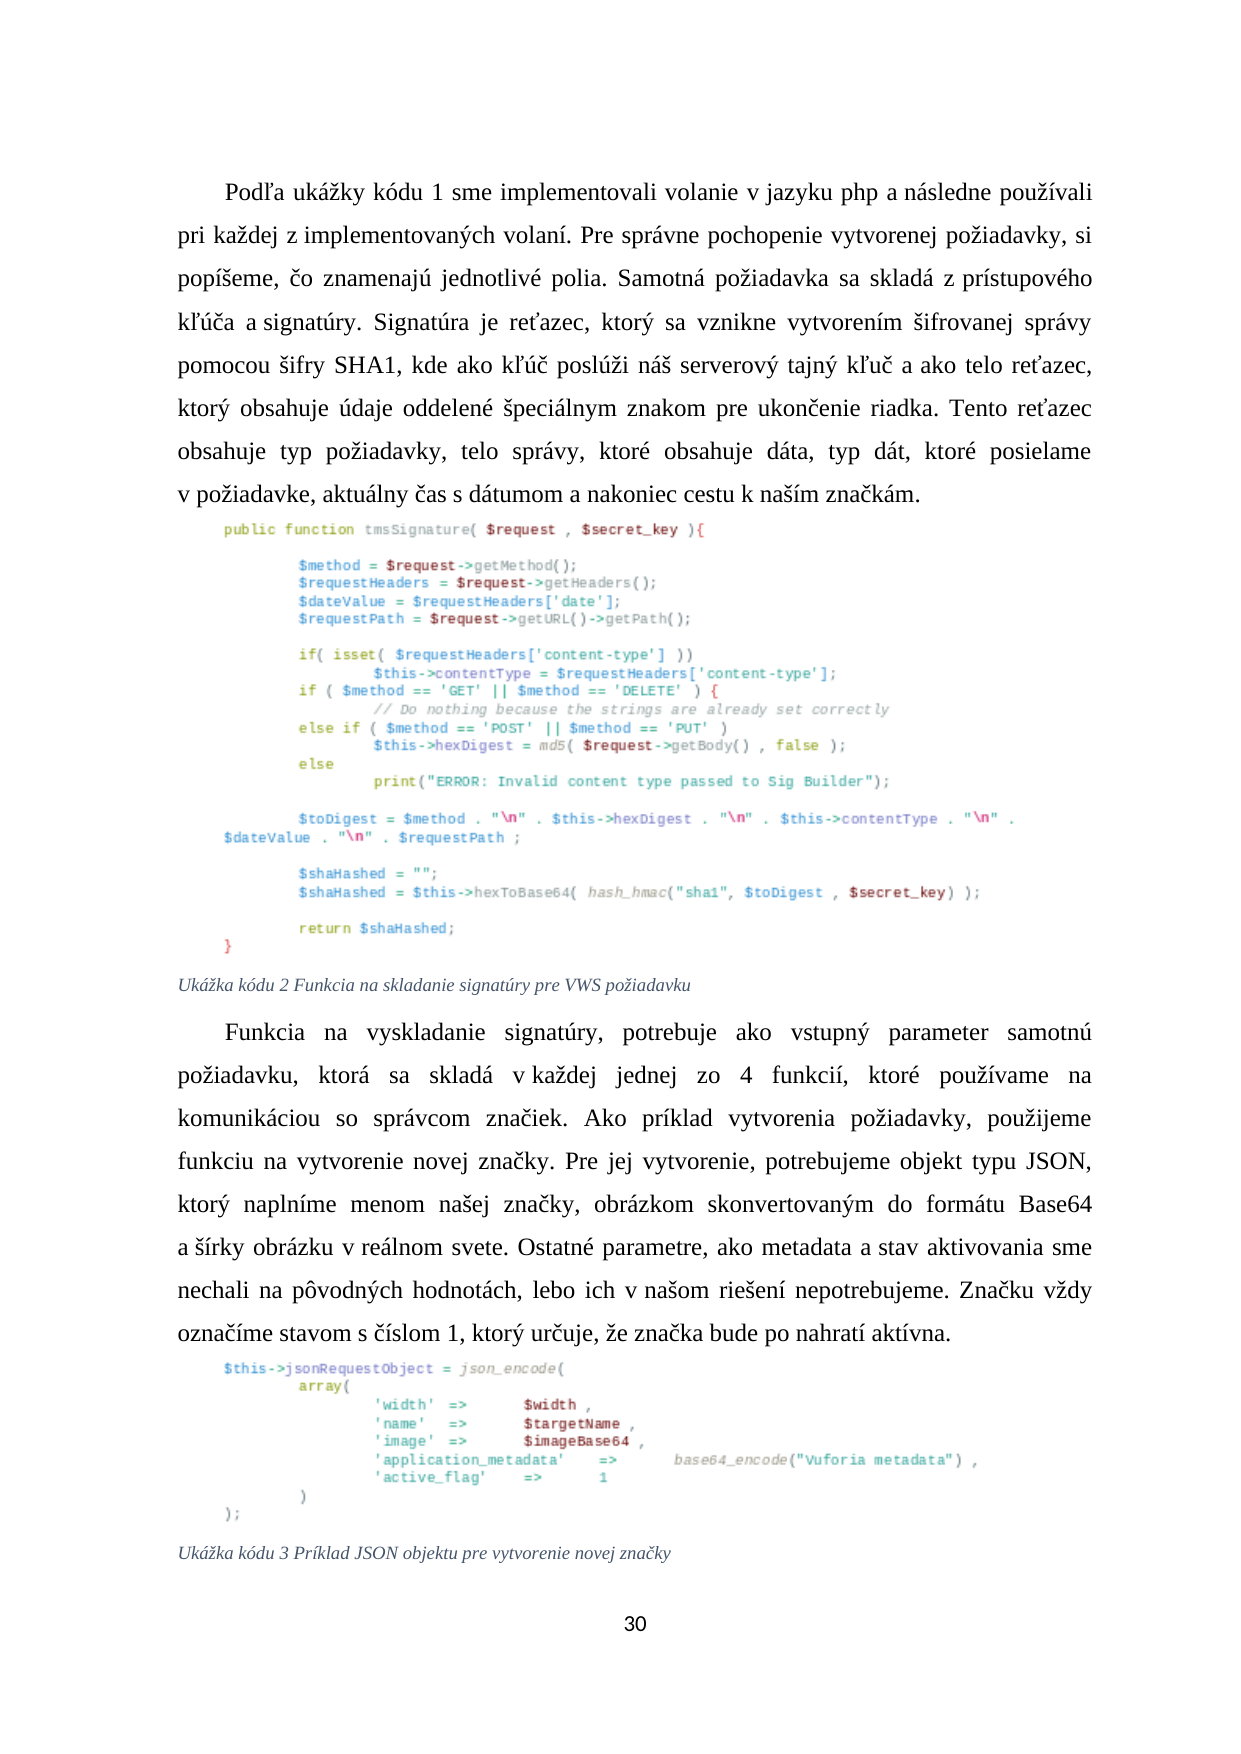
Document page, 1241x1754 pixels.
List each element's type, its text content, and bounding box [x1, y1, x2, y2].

text Funkcia na vyskladanie signatúry, potrebuje ako vstupný parameter samotnú požiadavku, ktorá sa skladá v každej jednej zo 4 funkcií, ktoré používame na komunikáciou so správcom značiek. Ako príklad vytvorenia požiadavky, použijeme funkciu na vytvorenie novej značky. Pre jej vytvorenie, potrebujeme objekt typu JSON, ktorý naplníme menom našej značky, obrázkom skonvertovaným do formátu Base64 a šírky obrázku v reálnom svete. Ostatné parametre, ako metadata a stav aktivovania sme nechali na pôvodných hodnotách, lebo ich v našom riešení nepotrebujeme. Značku vždy označíme stavom s číslom 1, ktorý určuje, že značka bude po nahratí aktívna. [177, 1017, 1092, 1347]
text Podľa ukážky kódu 1 sme implementovali volanie v jazyku php a následne používali pri každej z implementovaných volaní. Pre správne pochopenie vytvorenej požiadavky, si popíšeme, čo znamenajú jednotlivé polia. Samotná požiadavka sa skladá z prístupového kľúča a signatúry. Signatúra je reťazec, ktorý sa vznikne vytvorením šifrovanej správy pomocou šifry SHA1, kde ako kľúč poslúži náš serverový tajný kľuč a ako telo reťazec, ktorý obsahuje údaje oddelené špeciálnym znakom pre ukončenie riadka. Tento reťazec obsahuje typ požiadavky, telo správy, ktoré obsahuje dáta, typ dát, ktoré posielame v požiadavke, aktuálny čas s dátumom a nakoniec cestu k naším značkám. [177, 177, 1092, 508]
text Ukážka kódu 3 Príklad JSON objektu pre vytvorenie novej značky [177, 1542, 1092, 1563]
text Ukážka kódu 2 Funkcia na skladanie signatúry pre VWS požiadavku [177, 974, 1092, 996]
